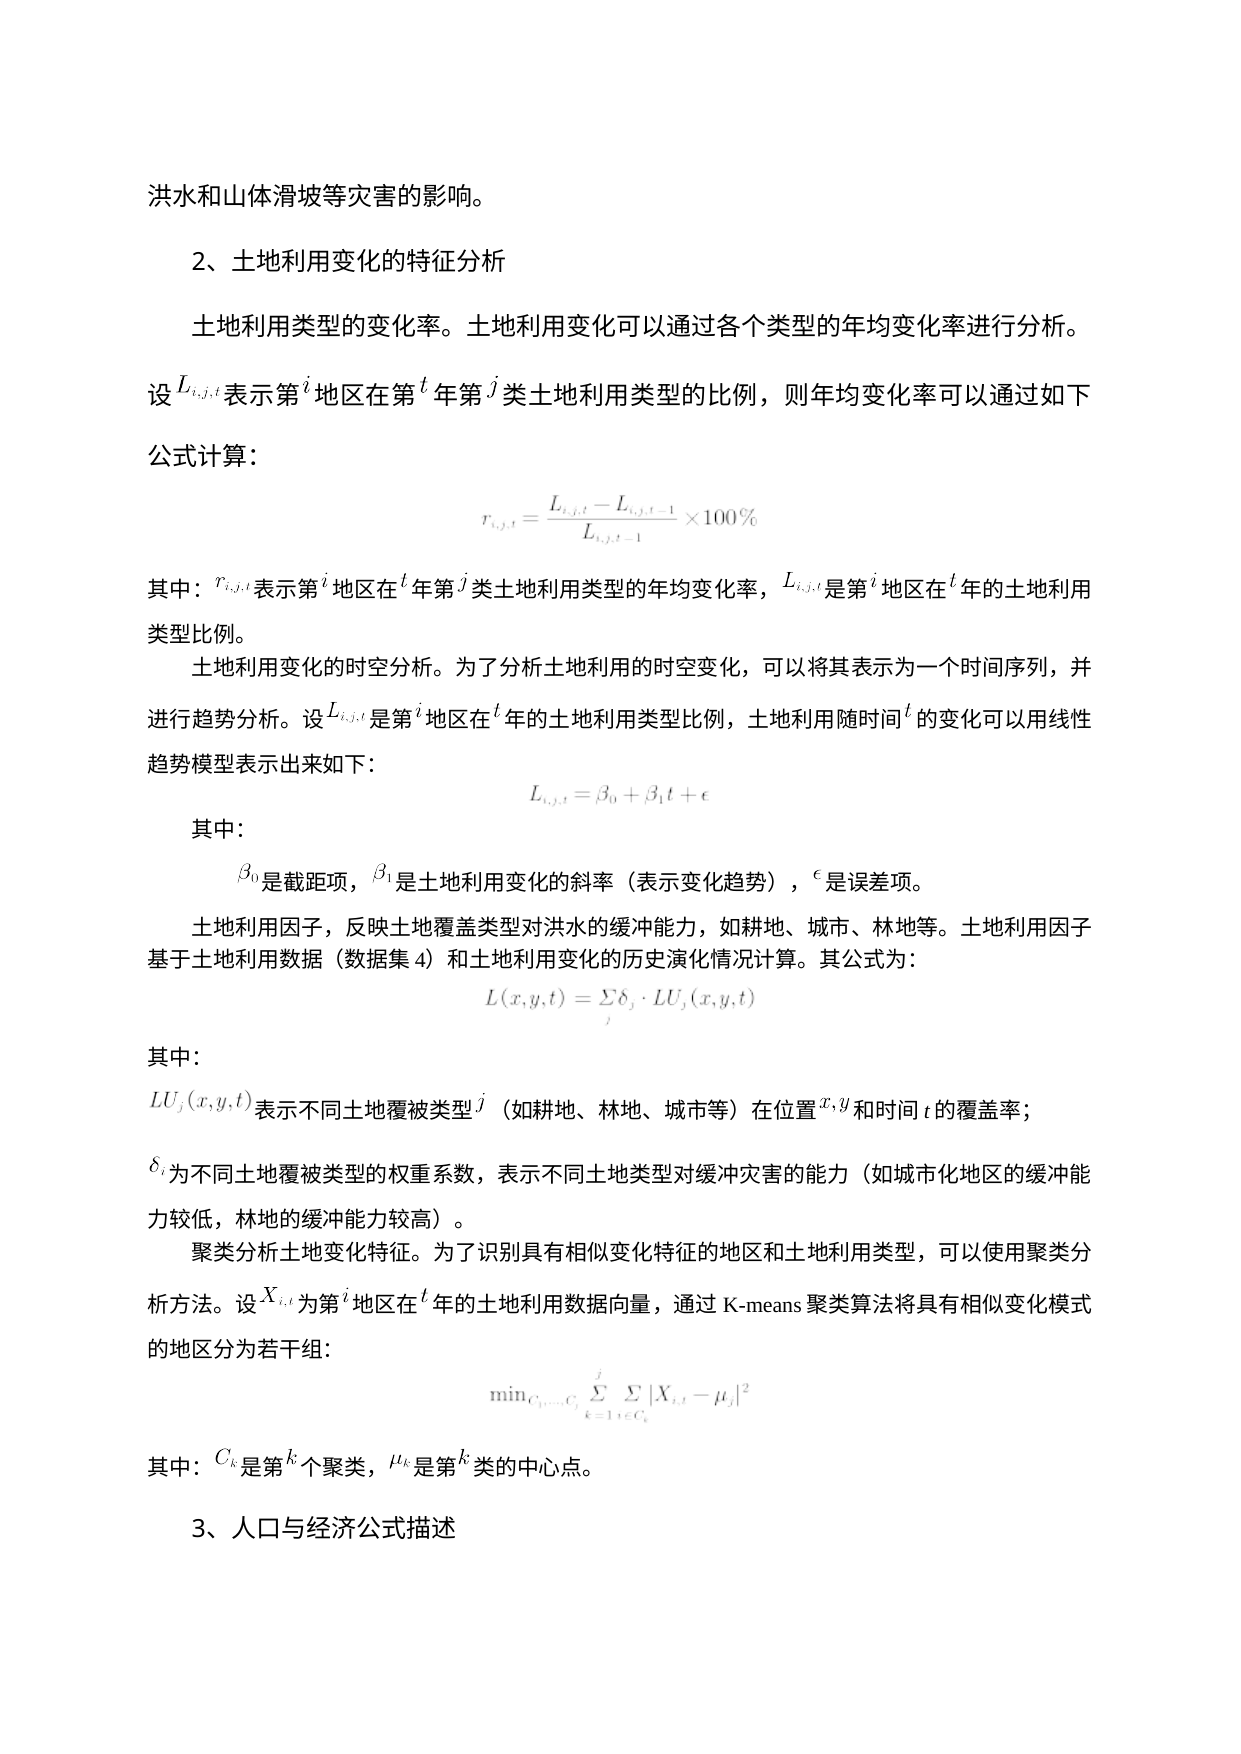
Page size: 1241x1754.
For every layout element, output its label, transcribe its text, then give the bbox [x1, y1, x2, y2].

text 其中： [148, 1039, 1092, 1072]
text 表示不同土地覆被类型（如耕地、林地、城市等）在位置和时间t的覆盖率； [148, 1072, 1092, 1137]
text 为不同土地覆被类型的权重系数，表示不同土地类型对缓冲灾害的能力（如城市化地区的缓冲能力较低，林地的缓冲能力较高）。 [148, 1137, 1092, 1234]
text 是截距项，是土地利用变化的斜率（表示变化趋势），是误差项。 [148, 844, 1092, 909]
text 2、土地利用变化的特征分析 [148, 227, 1092, 292]
text 土地利用类型的变化率。土地利用变化可以通过各个类型的年均变化率进行分析。设表示第地区在第年第类土地利用类型的比例，则年均变化率可以通过如下公式计算： [148, 292, 1092, 487]
text 其中：是第个聚类，是第类的中心点。 [148, 1429, 1092, 1494]
text 其中： [148, 812, 1092, 844]
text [148, 162, 1092, 227]
text 土地利用变化的时空分析。为了分析土地利用的时空变化，可以将其表示为一个时间序列，并进行趋势分析。设是第地区在年的土地利用类型比例，土地利用随时间的变化可以用线性趋势模型表示出来如下： [148, 649, 1092, 779]
text 聚类分析土地变化特征。为了识别具有相似变化特征的地区和土地利用类型，可以使用聚类分析方法。设为第地区在年的土地利用数据向量，通过K-means聚类算法将具有相似变化模式的地区分为若干组： [148, 1234, 1092, 1364]
text 其中：表示第地区在年第类土地利用类型的年均变化率，是第地区在年的土地利用类型比例。 [148, 552, 1092, 649]
text 土地利用因子，反映土地覆盖类型对洪水的缓冲能力，如耕地、城市、林地等。土地利用因子基于土地利用数据（数据集4）和土地利用变化的历史演化情况计算。其公式为： [148, 909, 1092, 974]
text 3、人口与经济公式描述 [148, 1494, 1092, 1559]
